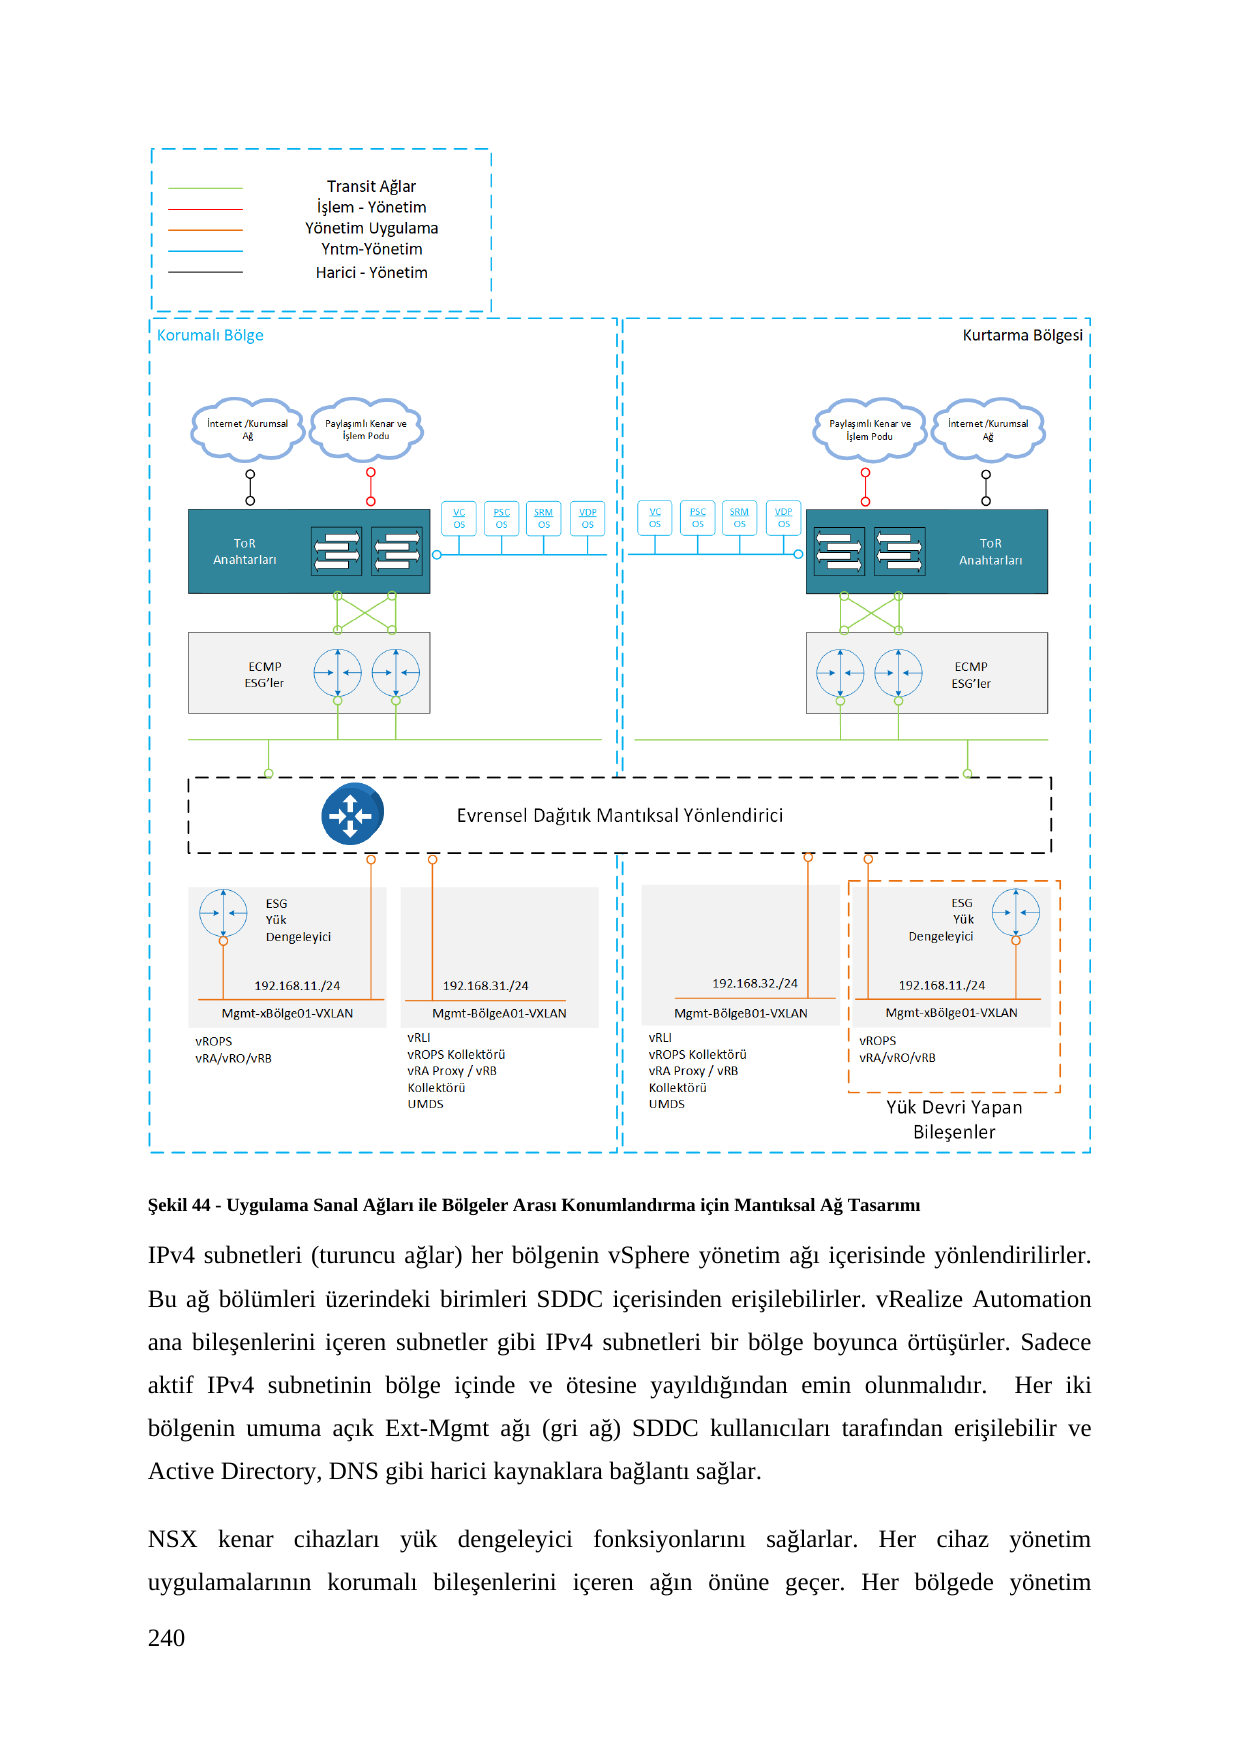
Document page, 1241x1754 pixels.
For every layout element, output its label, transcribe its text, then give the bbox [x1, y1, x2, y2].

text Şekil 44 - Uygulama Sanal Ağları ile Bölgeler Arası Konumlandırma için Mantıksal Ağ Tasarımı [148, 1194, 1093, 1216]
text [148, 1524, 1093, 1596]
text IPv4 subnetleri (turuncu ağlar) her bölgenin vSphere yönetim ağı içerisinde yönlendirilirler. Bu ağ bölümleri üzerindeki birimleri SDDC içerisinden erişilebilirler. vRealize Automation ana bileşenlerini içeren subnetler gibi IPv4 subnetleri bir bölge boyunca örtüşürler. Sadece aktif IPv4 subnetinin bölge içinde ve ötesine yayıldığından emin olunmalıdır. Her iki bölgenin umuma açık Ext-Mgmt ağı (gri ağ) SDDC kullanıcıları tarafından erişilebilir ve Active Directory, DNS gibi harici kaynaklara bağlantı sağlar. [148, 1241, 1093, 1485]
picture [147, 147, 1092, 1155]
